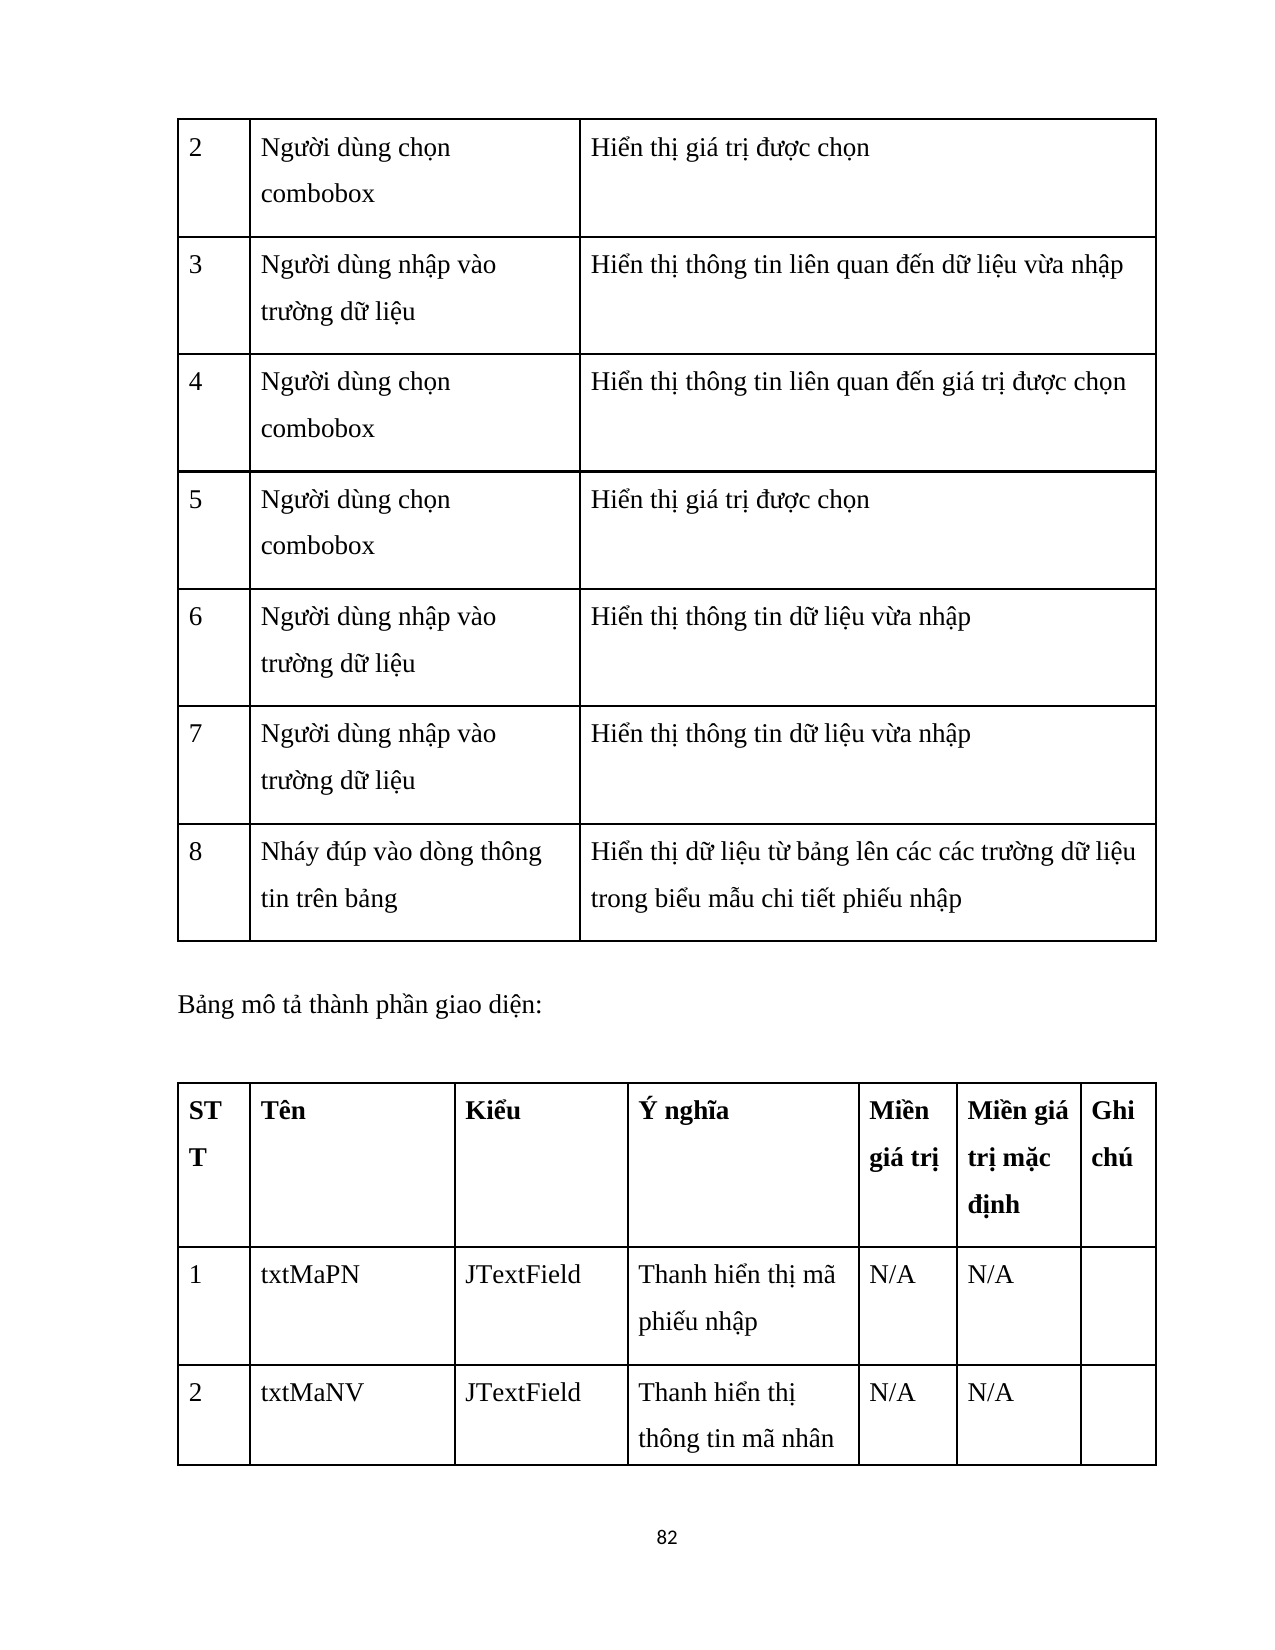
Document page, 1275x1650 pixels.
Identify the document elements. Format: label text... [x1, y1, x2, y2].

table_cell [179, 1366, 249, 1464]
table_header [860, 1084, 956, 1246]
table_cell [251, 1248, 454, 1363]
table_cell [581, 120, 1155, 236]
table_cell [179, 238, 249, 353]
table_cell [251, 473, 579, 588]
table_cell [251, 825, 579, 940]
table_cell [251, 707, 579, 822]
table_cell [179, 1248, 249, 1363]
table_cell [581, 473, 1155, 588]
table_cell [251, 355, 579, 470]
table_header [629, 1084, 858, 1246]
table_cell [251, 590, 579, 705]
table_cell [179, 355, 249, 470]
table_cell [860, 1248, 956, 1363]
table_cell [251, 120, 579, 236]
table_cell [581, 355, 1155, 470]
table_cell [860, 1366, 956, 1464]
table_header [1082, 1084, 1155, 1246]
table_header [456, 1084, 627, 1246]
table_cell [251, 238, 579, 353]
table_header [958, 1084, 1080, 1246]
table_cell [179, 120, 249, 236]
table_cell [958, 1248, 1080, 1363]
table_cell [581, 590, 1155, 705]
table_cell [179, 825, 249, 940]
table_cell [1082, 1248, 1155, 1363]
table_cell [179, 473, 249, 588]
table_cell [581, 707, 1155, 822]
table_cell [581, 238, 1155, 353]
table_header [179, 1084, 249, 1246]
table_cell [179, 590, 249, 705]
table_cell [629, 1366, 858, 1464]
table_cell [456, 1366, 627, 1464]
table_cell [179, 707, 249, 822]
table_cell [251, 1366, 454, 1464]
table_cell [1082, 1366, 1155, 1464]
text Bảng mô tả thành phần giao diện: [177, 989, 1157, 1020]
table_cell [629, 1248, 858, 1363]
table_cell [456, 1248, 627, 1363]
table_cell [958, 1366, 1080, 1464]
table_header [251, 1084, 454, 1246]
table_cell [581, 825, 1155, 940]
